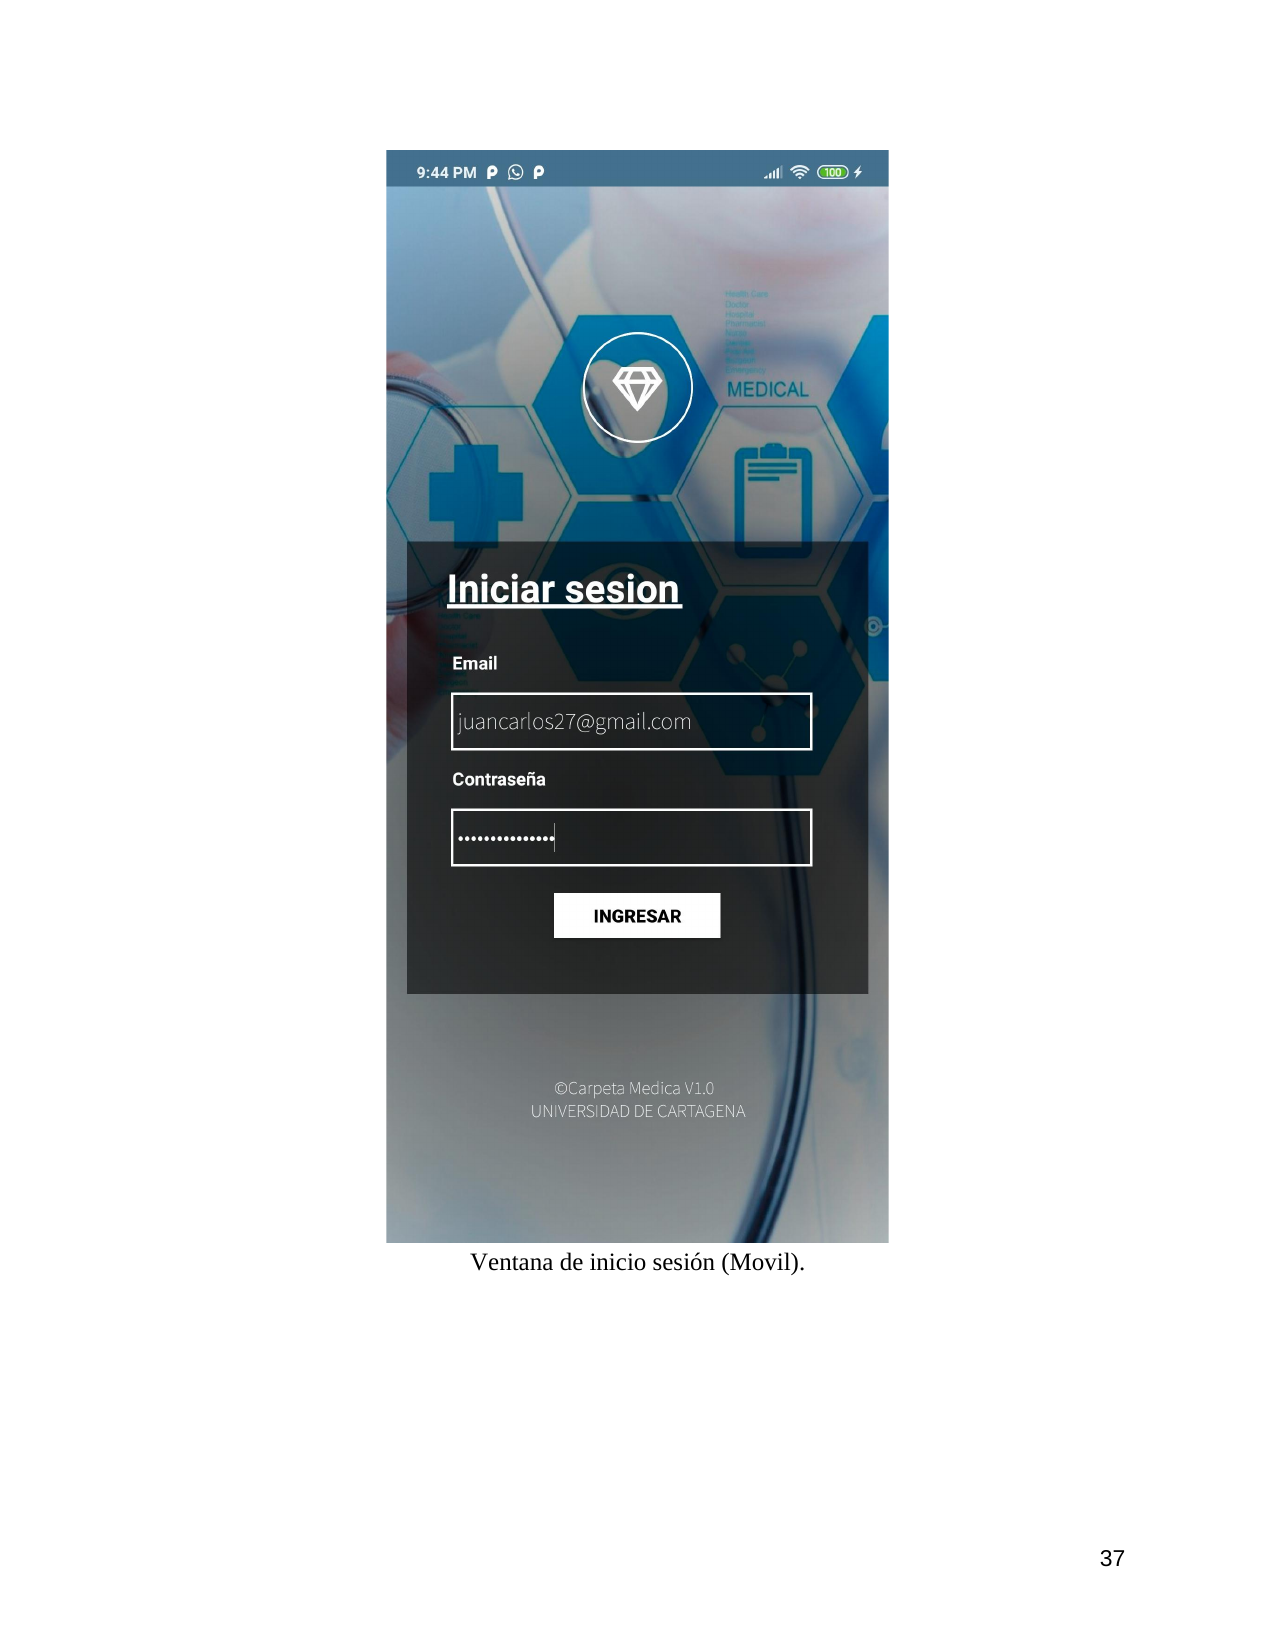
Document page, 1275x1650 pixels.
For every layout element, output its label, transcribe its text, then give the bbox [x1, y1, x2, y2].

text Ventana de inicio sesión (Movil). [150, 1247, 1125, 1276]
picture [386, 150, 889, 1243]
